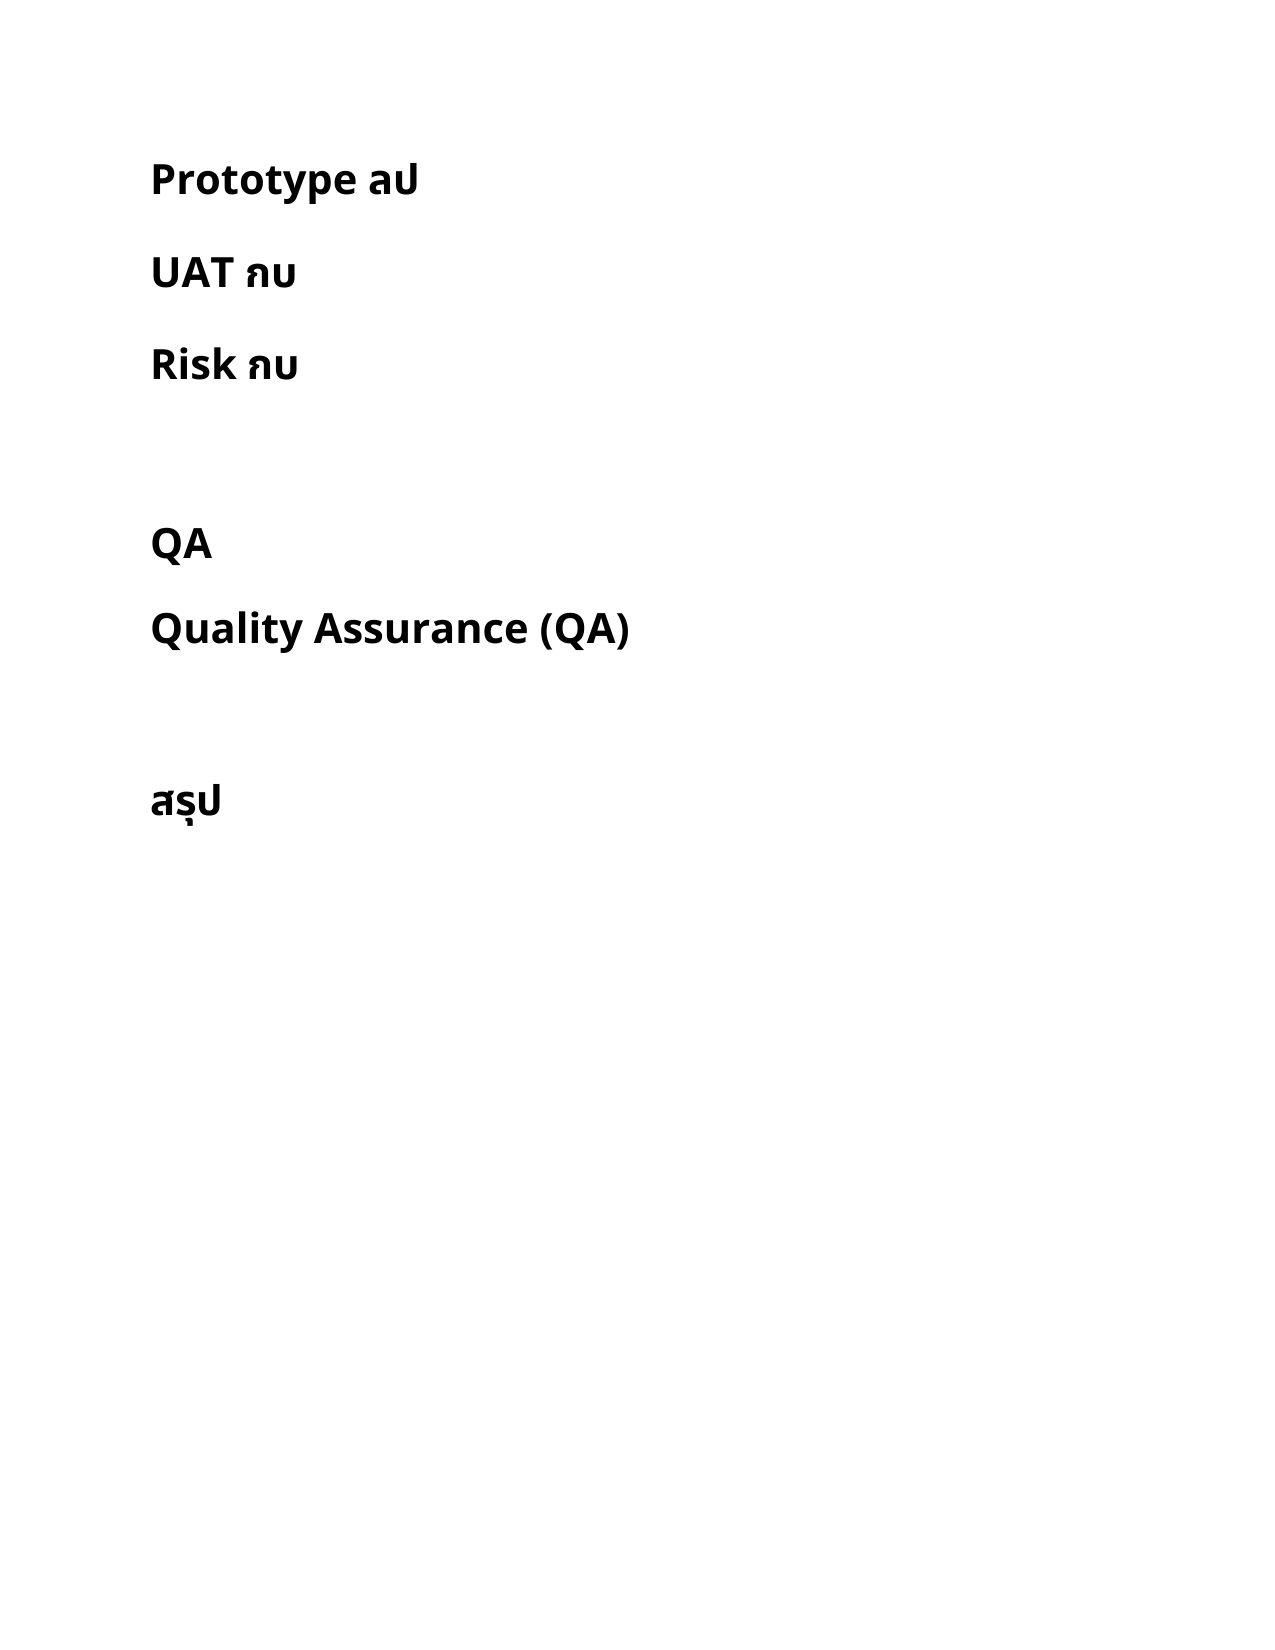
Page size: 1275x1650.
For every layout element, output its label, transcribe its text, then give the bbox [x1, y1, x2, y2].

text UAT กบ [150, 242, 1125, 306]
text สรุป [150, 771, 1125, 834]
text Prototype ลป [150, 150, 1125, 213]
text Risk กบ [150, 335, 1125, 398]
text QA [150, 513, 1125, 570]
text Quality Assurance (QA) [150, 599, 1125, 656]
